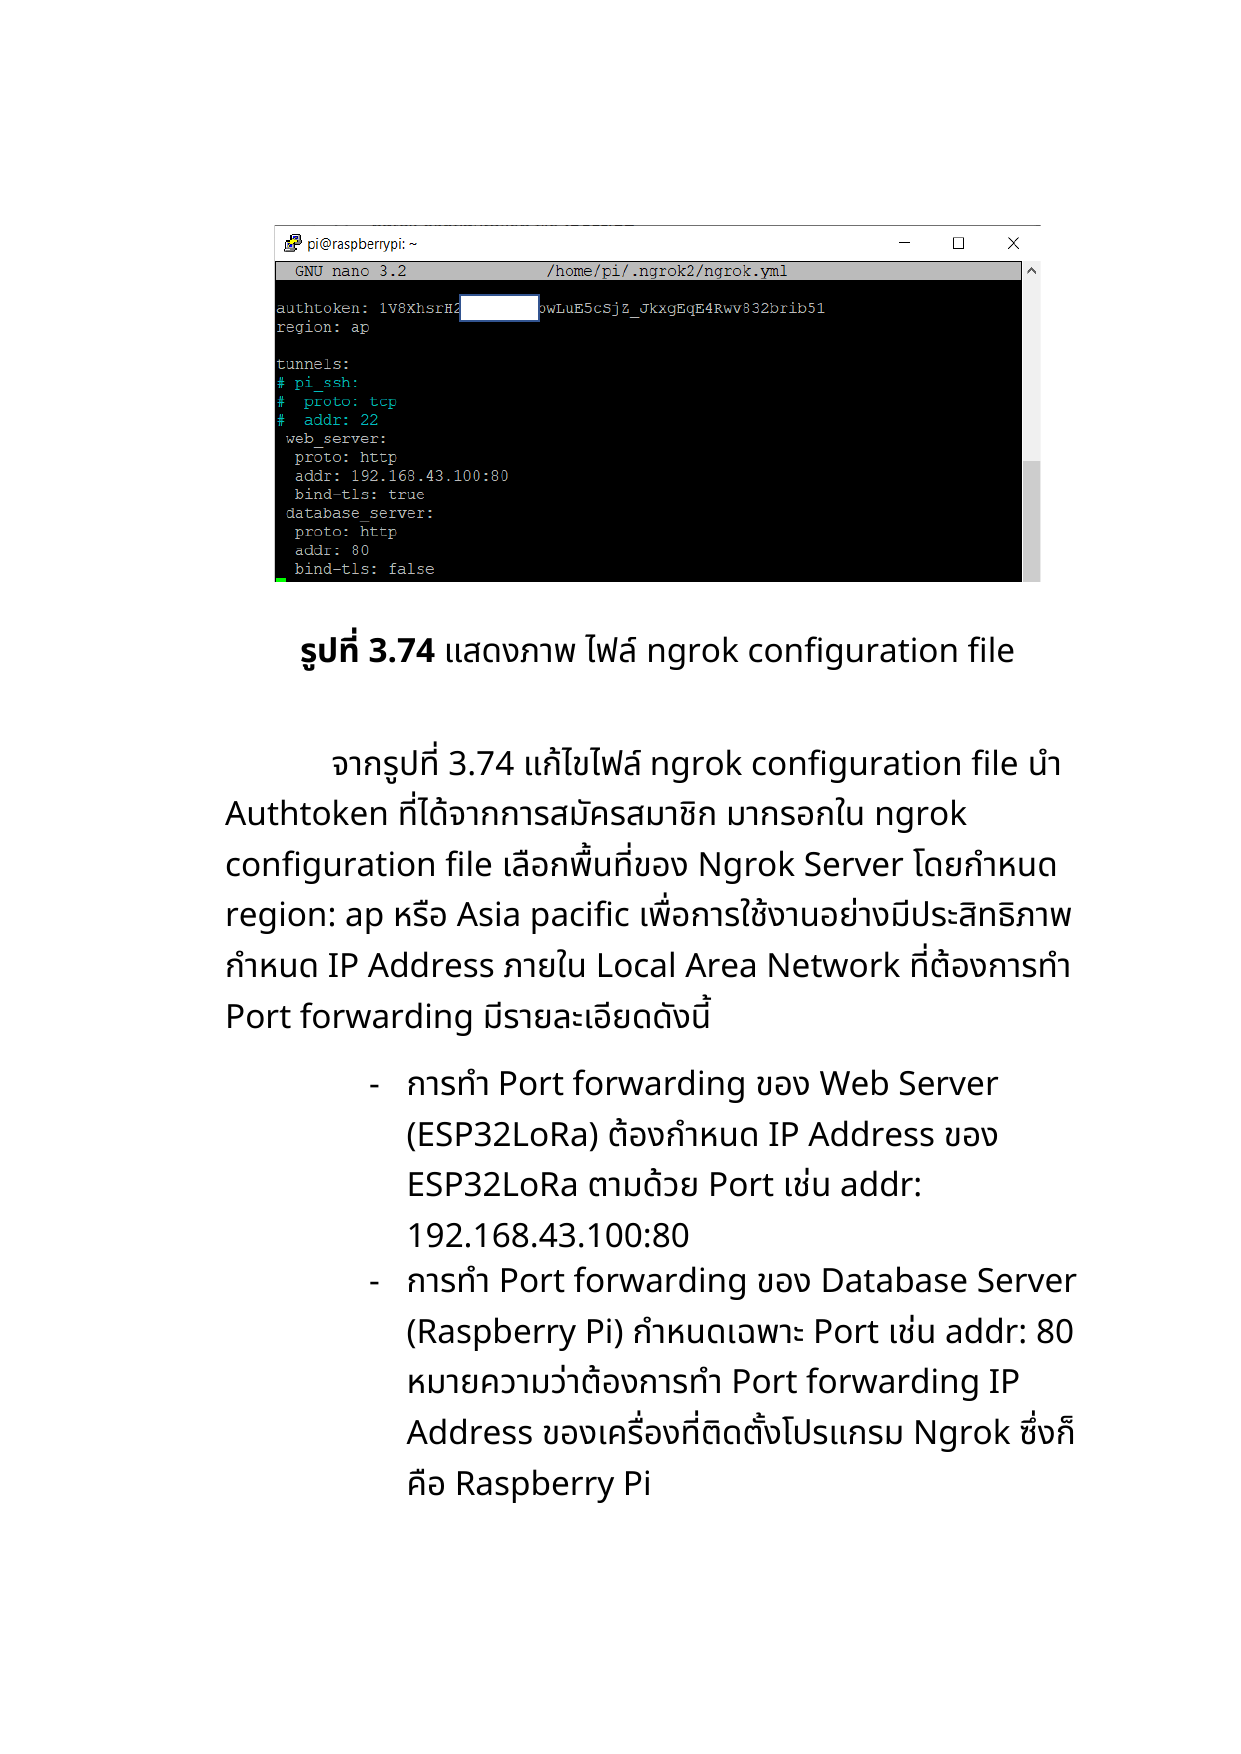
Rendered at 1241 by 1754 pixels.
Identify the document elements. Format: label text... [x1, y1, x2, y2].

list การทำ Port forwarding ของ Web Server (ESP32LoRa) ต้องกำหนด IP Address ของ ESP32LoRa ตามด้วย Port เช่น addr: 192.168.43.100:80 [369, 1060, 1090, 1257]
picture [274, 225, 1041, 582]
text จากรูปที่ 3.74 แก้ไขไฟล์ ngrok configuration file นำ Authtoken ที่ได้จากการสมัครสมาชิก มากรอกใน ngrok configuration file เลือกพื้นที่ของ Ngrok Server โดยกำหนด region: ap หรือ Asia pacific เพื่อการใช้งานอย่างมีประสิทธิภาพ กำหนด IP Address ภายใน Local Area Network ที่ต้องการทำ Port forwarding มีรายละเอียดดังนี้ [225, 739, 1090, 1043]
table_header รูปที่ 3.74 แสดงภาพ ไฟล์ ngrok configuration file [225, 225, 1090, 677]
list การทำ Port forwarding ของ Database Server (Raspberry Pi) กำหนดเฉพาะ Port เช่น addr: 80 หมายความว่าต้องการทำ Port forwarding IP Address ของเครื่องที่ติดตั้งโปรแกรม Ngrok ซึ่งก็คือ Raspberry Pi [369, 1257, 1090, 1510]
